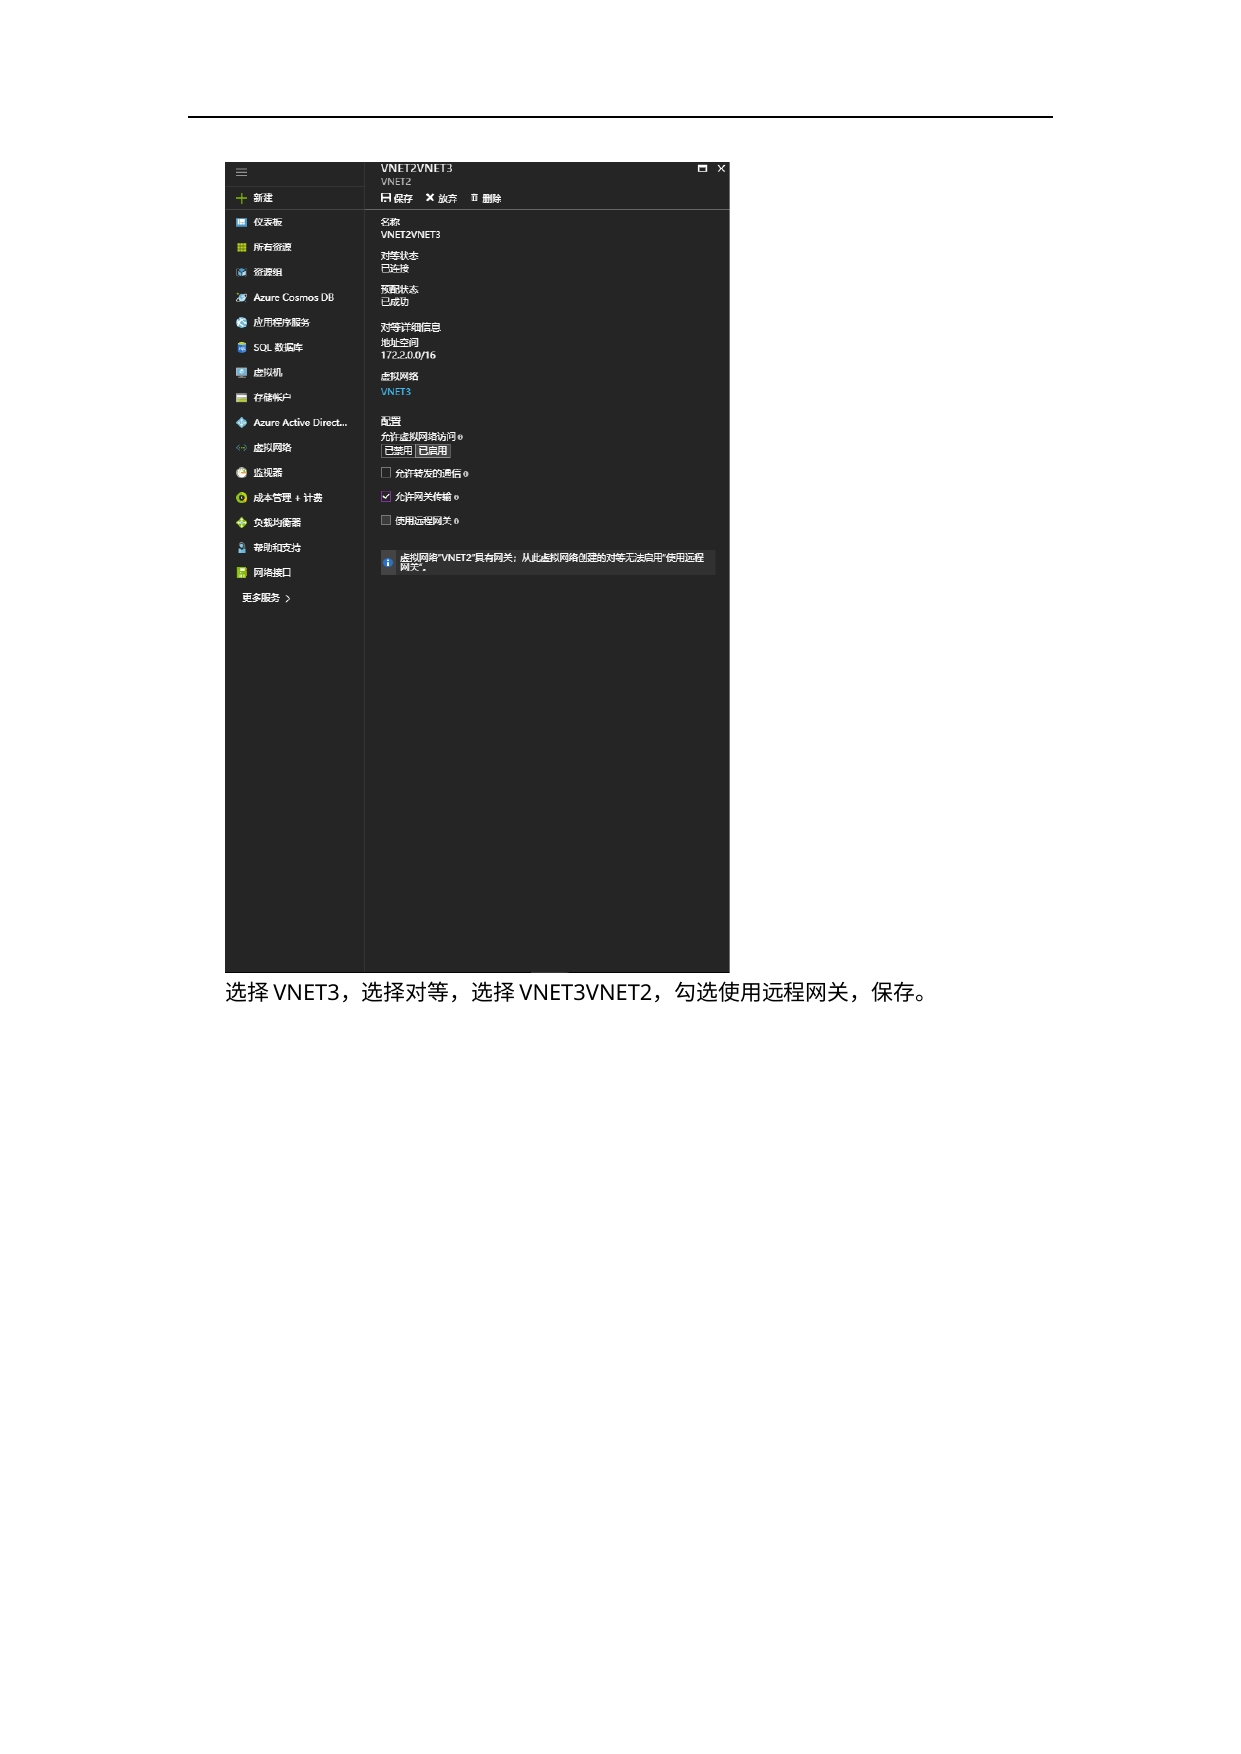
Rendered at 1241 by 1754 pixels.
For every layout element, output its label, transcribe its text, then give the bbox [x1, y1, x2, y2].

picture [225, 162, 730, 973]
list 选择VNET3，选择对等，选择VNET3VNET2，勾选使用远程网关，保存。 [225, 974, 1053, 1007]
